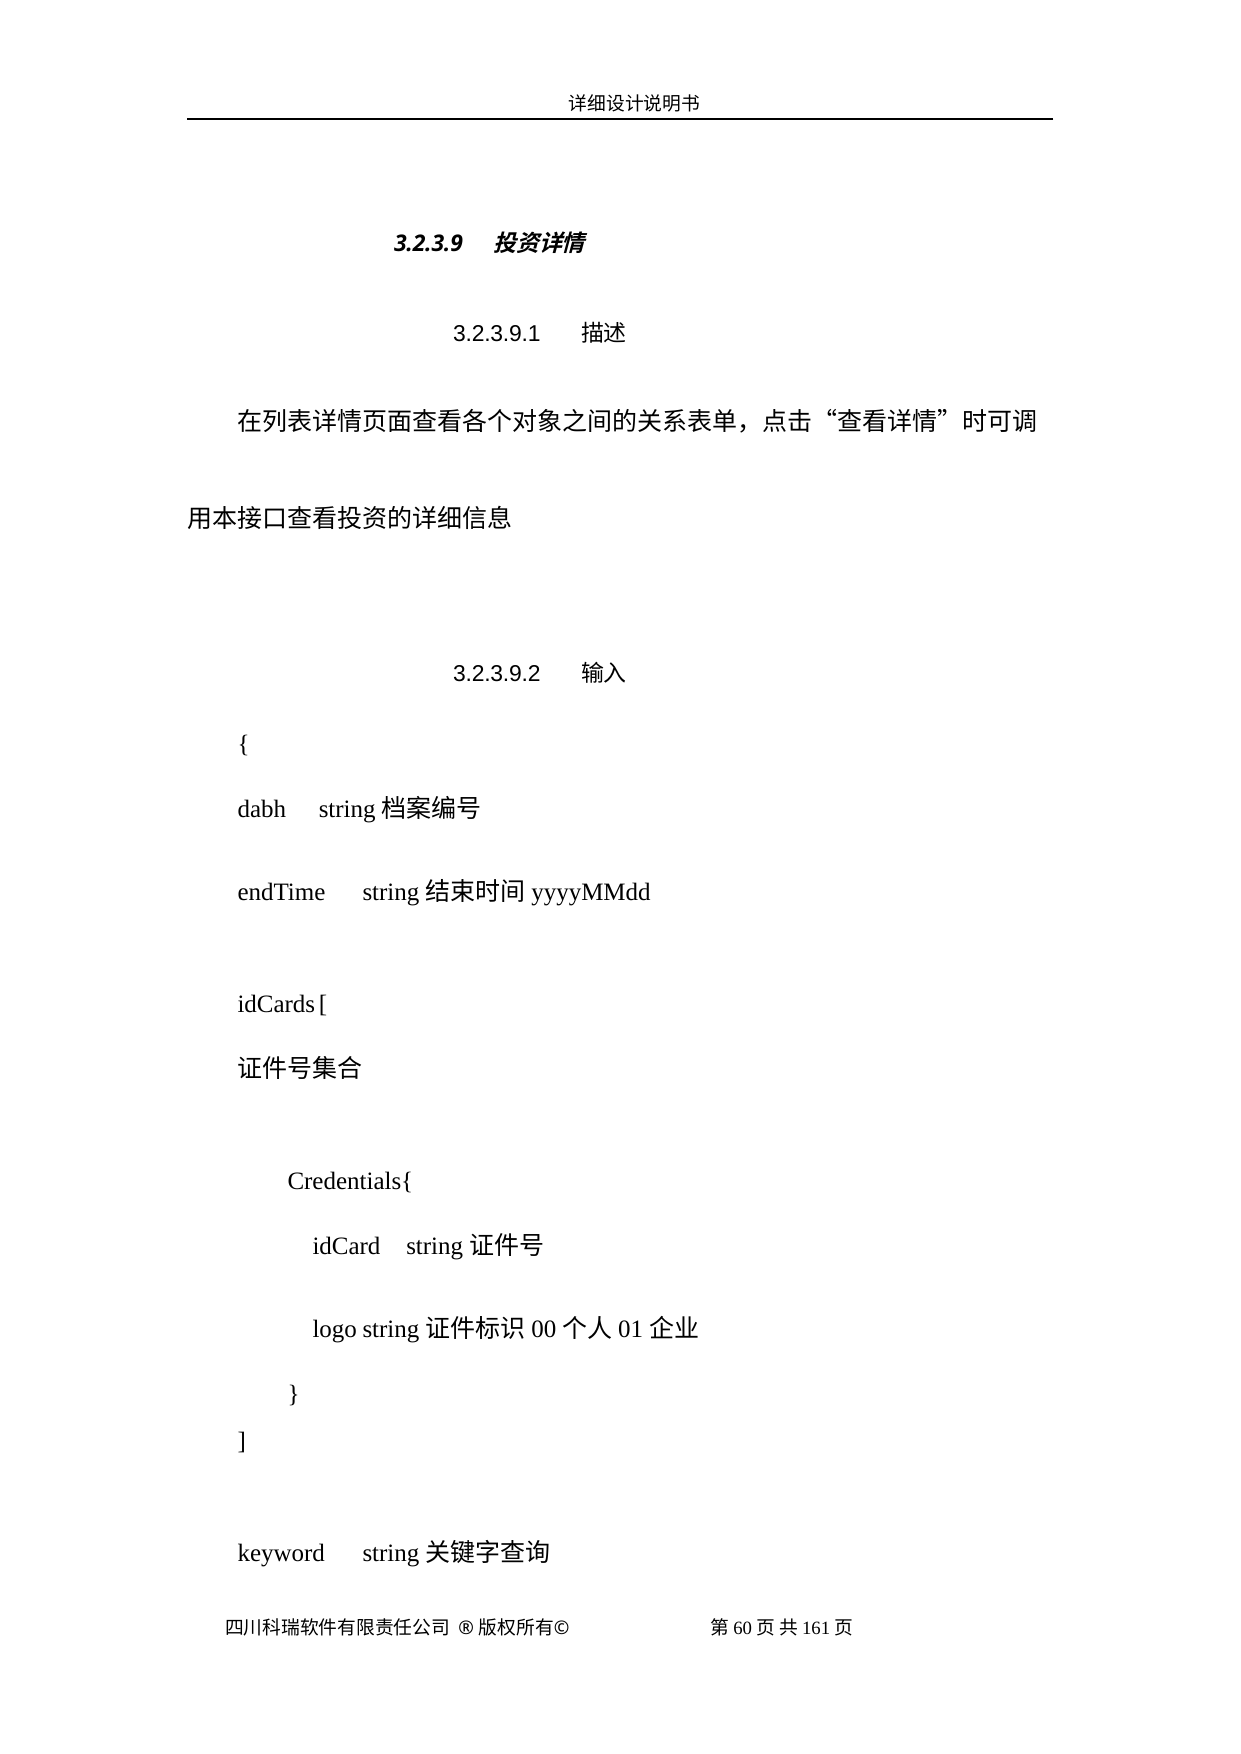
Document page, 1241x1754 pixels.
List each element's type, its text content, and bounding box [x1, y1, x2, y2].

text idCard string 证件号 [187, 1211, 1053, 1276]
text Credentials{ [187, 1164, 1053, 1196]
subtitle 输入 [453, 639, 1053, 704]
text } [187, 1377, 1053, 1409]
text endTime string 结束时间 yyyyMMdd [187, 857, 1053, 922]
text ] [187, 1424, 1053, 1456]
text 证件号集合 [187, 1034, 1053, 1099]
text 在列表详情页面查看各个对象之间的关系表单，点击“查看详情”时可调用本接口查看投资的详细信息 [187, 387, 1053, 549]
subtitle 描述 [453, 299, 1053, 364]
text idCards [ [187, 987, 1053, 1019]
text logo string 证件标识 00 个人 01 企业 [187, 1294, 1053, 1359]
text keyword string 关键字查询 [187, 1518, 1053, 1583]
subtitle 投资详情 [394, 209, 1053, 274]
text dabh string 档案编号 [187, 774, 1053, 839]
text { [187, 727, 1053, 759]
